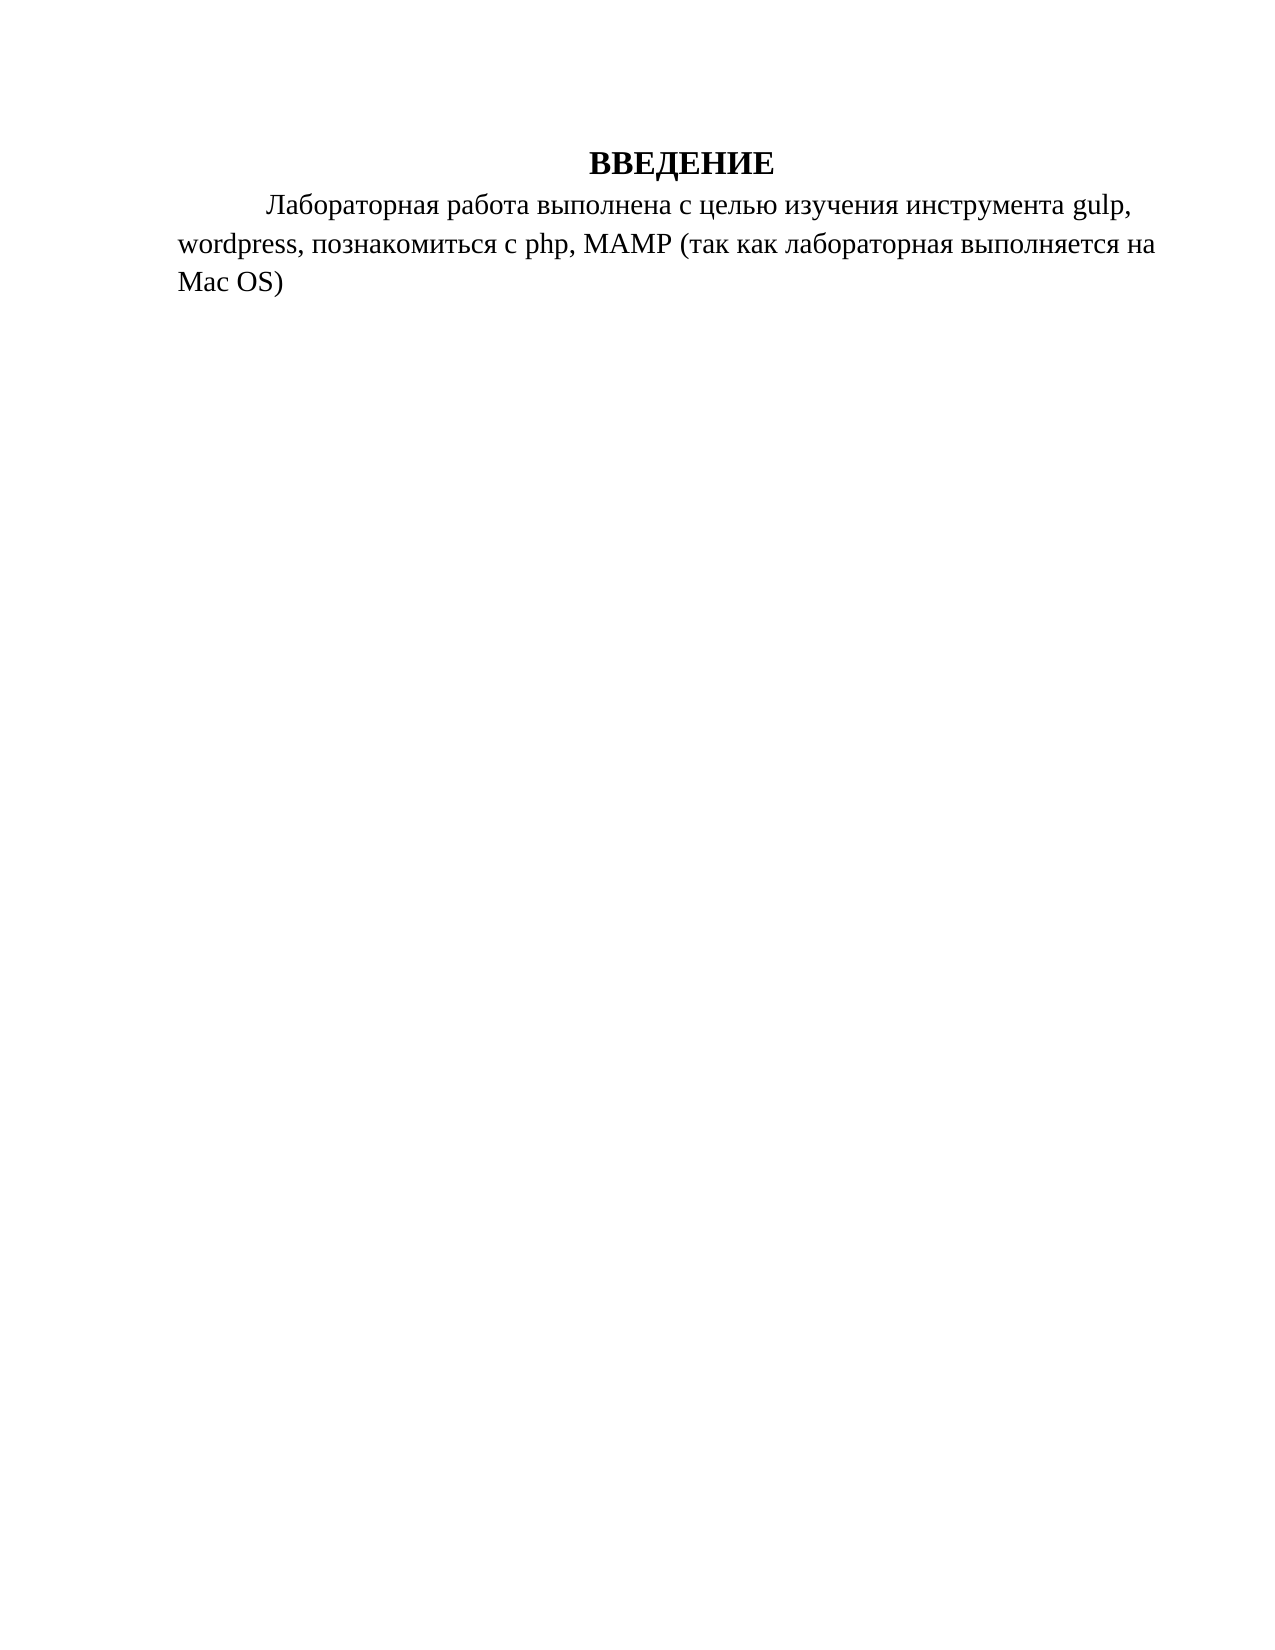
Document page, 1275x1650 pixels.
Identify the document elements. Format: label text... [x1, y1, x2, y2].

text Лабораторная работа выполнена с целью изучения инструмента gulp, wordpress, познакомиться с php, MAMP (так как лабораторная выполняется на Mac OS) [177, 187, 1186, 298]
subtitle ВВЕДЕНИЕ [177, 143, 1186, 181]
